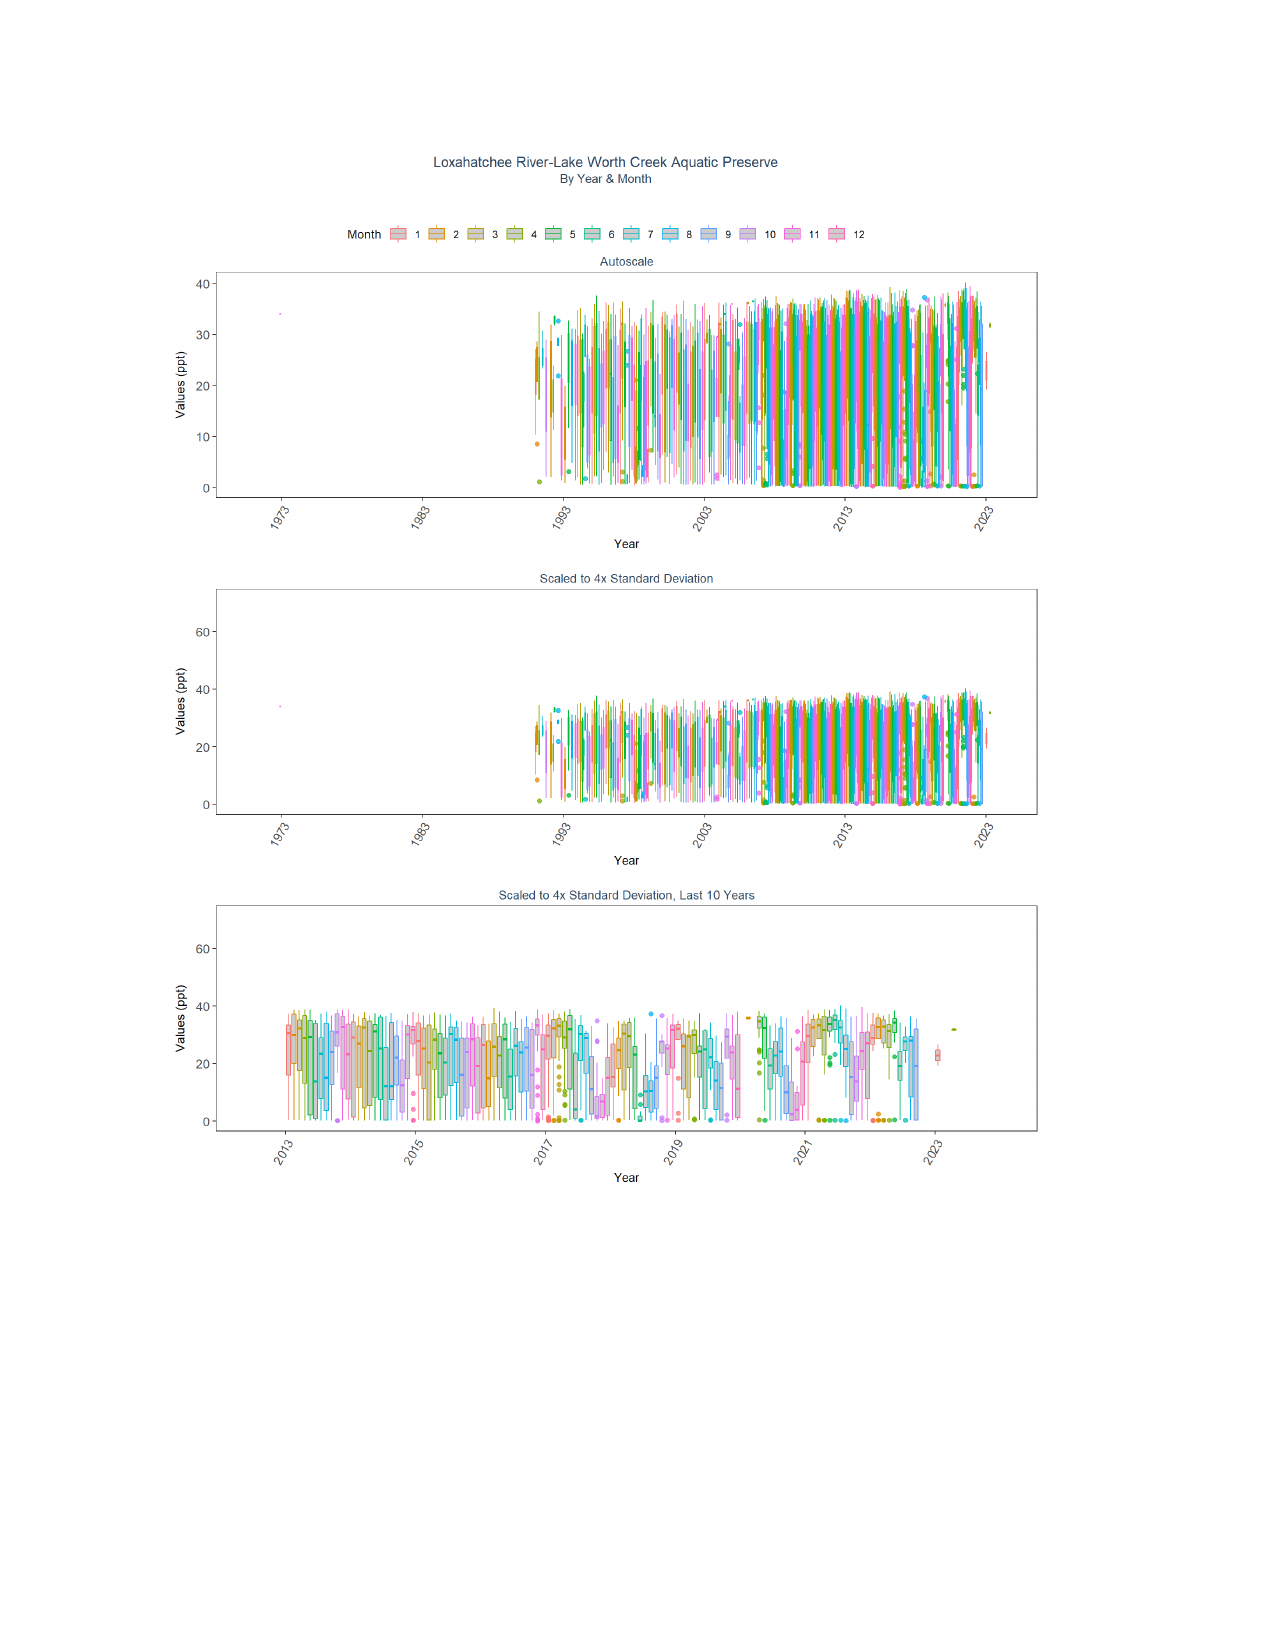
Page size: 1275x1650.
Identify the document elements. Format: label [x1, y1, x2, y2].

picture [168, 150, 1044, 1200]
